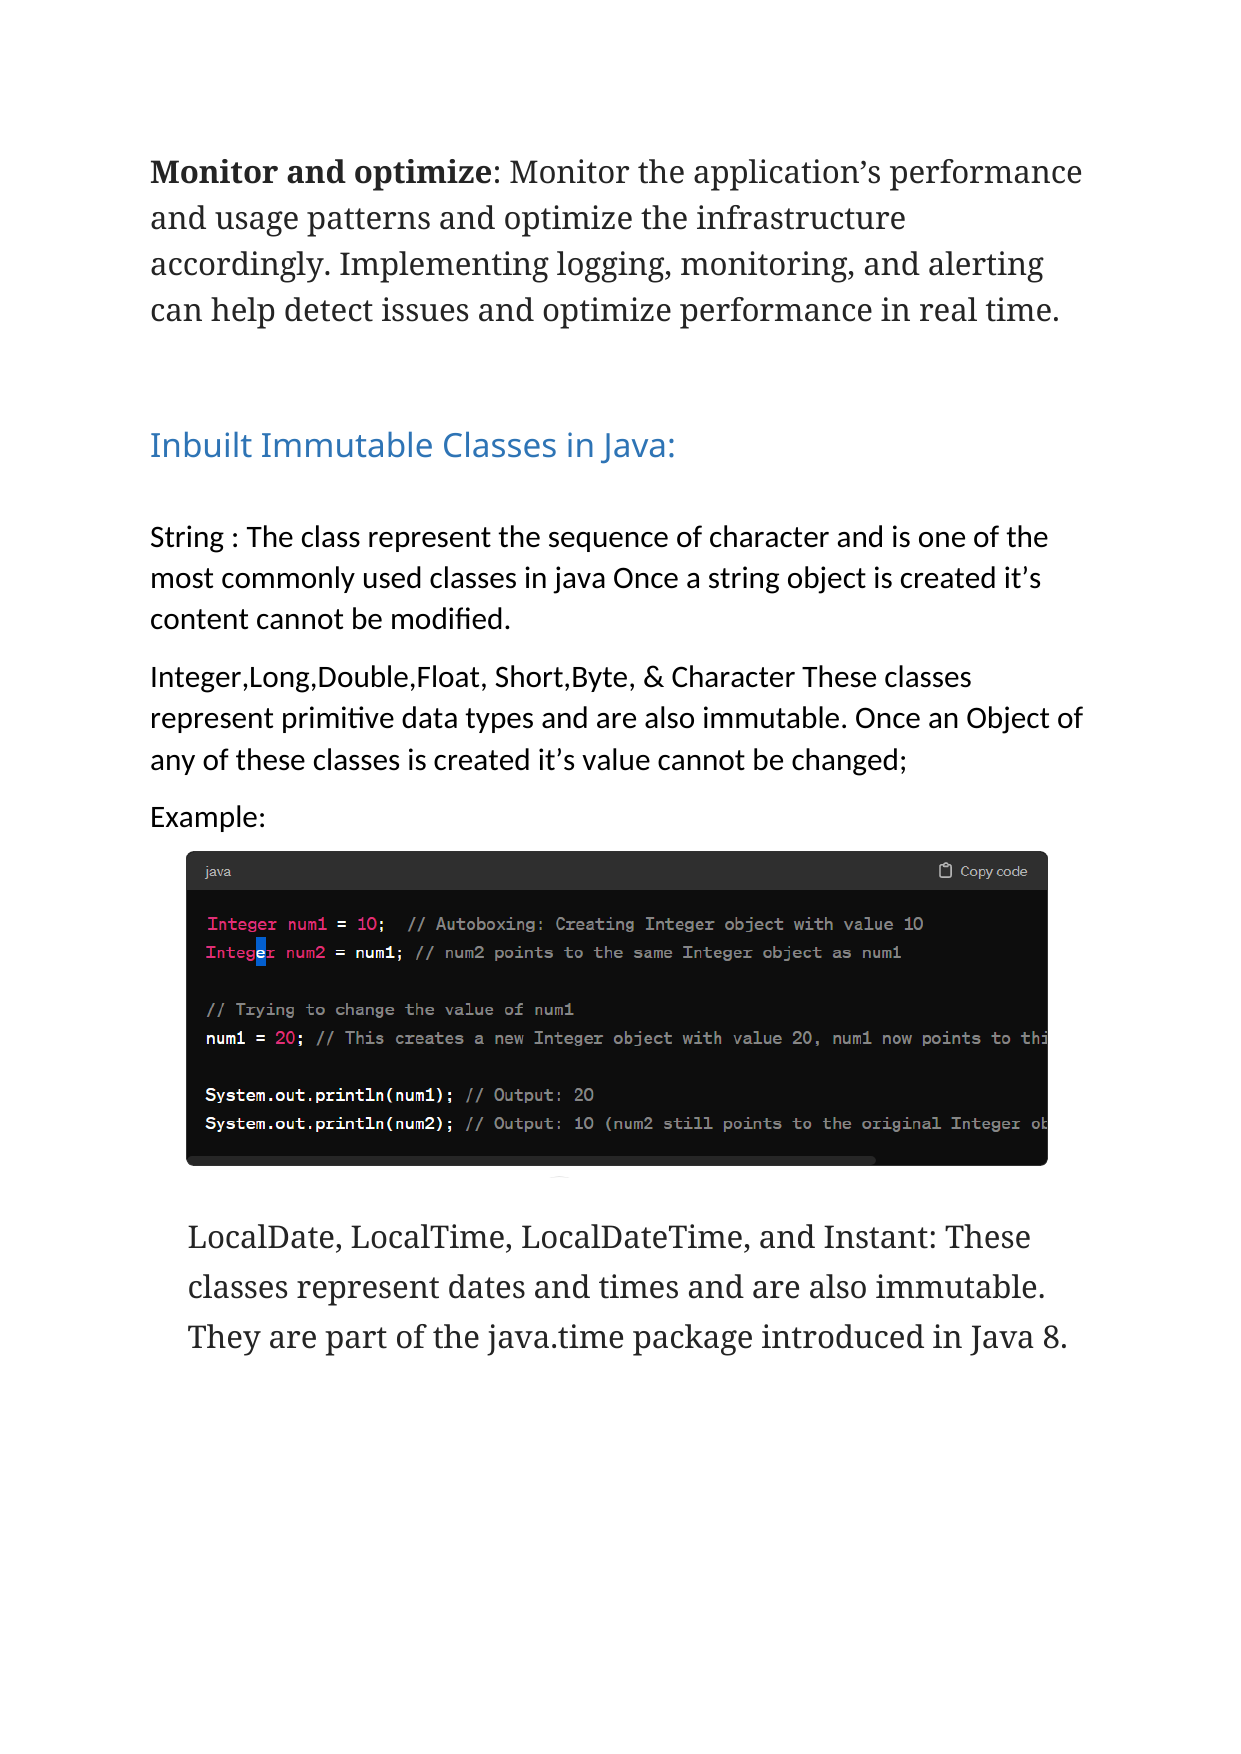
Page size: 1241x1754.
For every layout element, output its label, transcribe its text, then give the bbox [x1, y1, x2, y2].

text LocalDate, LocalTime, LocalDateTime, and Instant: These classes represent dates and times and are also immutable. They are part of the java.time package introduced in Java 8. [187, 1208, 1090, 1358]
subtitle Inbuilt Immutable Classes in Java: [150, 421, 1090, 467]
text Example: [150, 797, 1090, 837]
text Monitor and optimize: Monitor the application’s performance and usage patterns and optimize the infrastructure accordingly. Implementing logging, monitoring, and alerting can help detect issues and optimize performance in real time. [150, 150, 1090, 330]
text String : The class represent the sequence of character and is one of the most commonly used classes in java Once a string object is created it’s content cannot be modified. [150, 517, 1090, 638]
text Integer,Long,Double,Float, Short,Byte, & Character These classes represent primitive data types and are also immutable. Once an Object of any of these classes is created it’s value cannot be changed; [150, 657, 1090, 778]
picture [150, 837, 1091, 1178]
